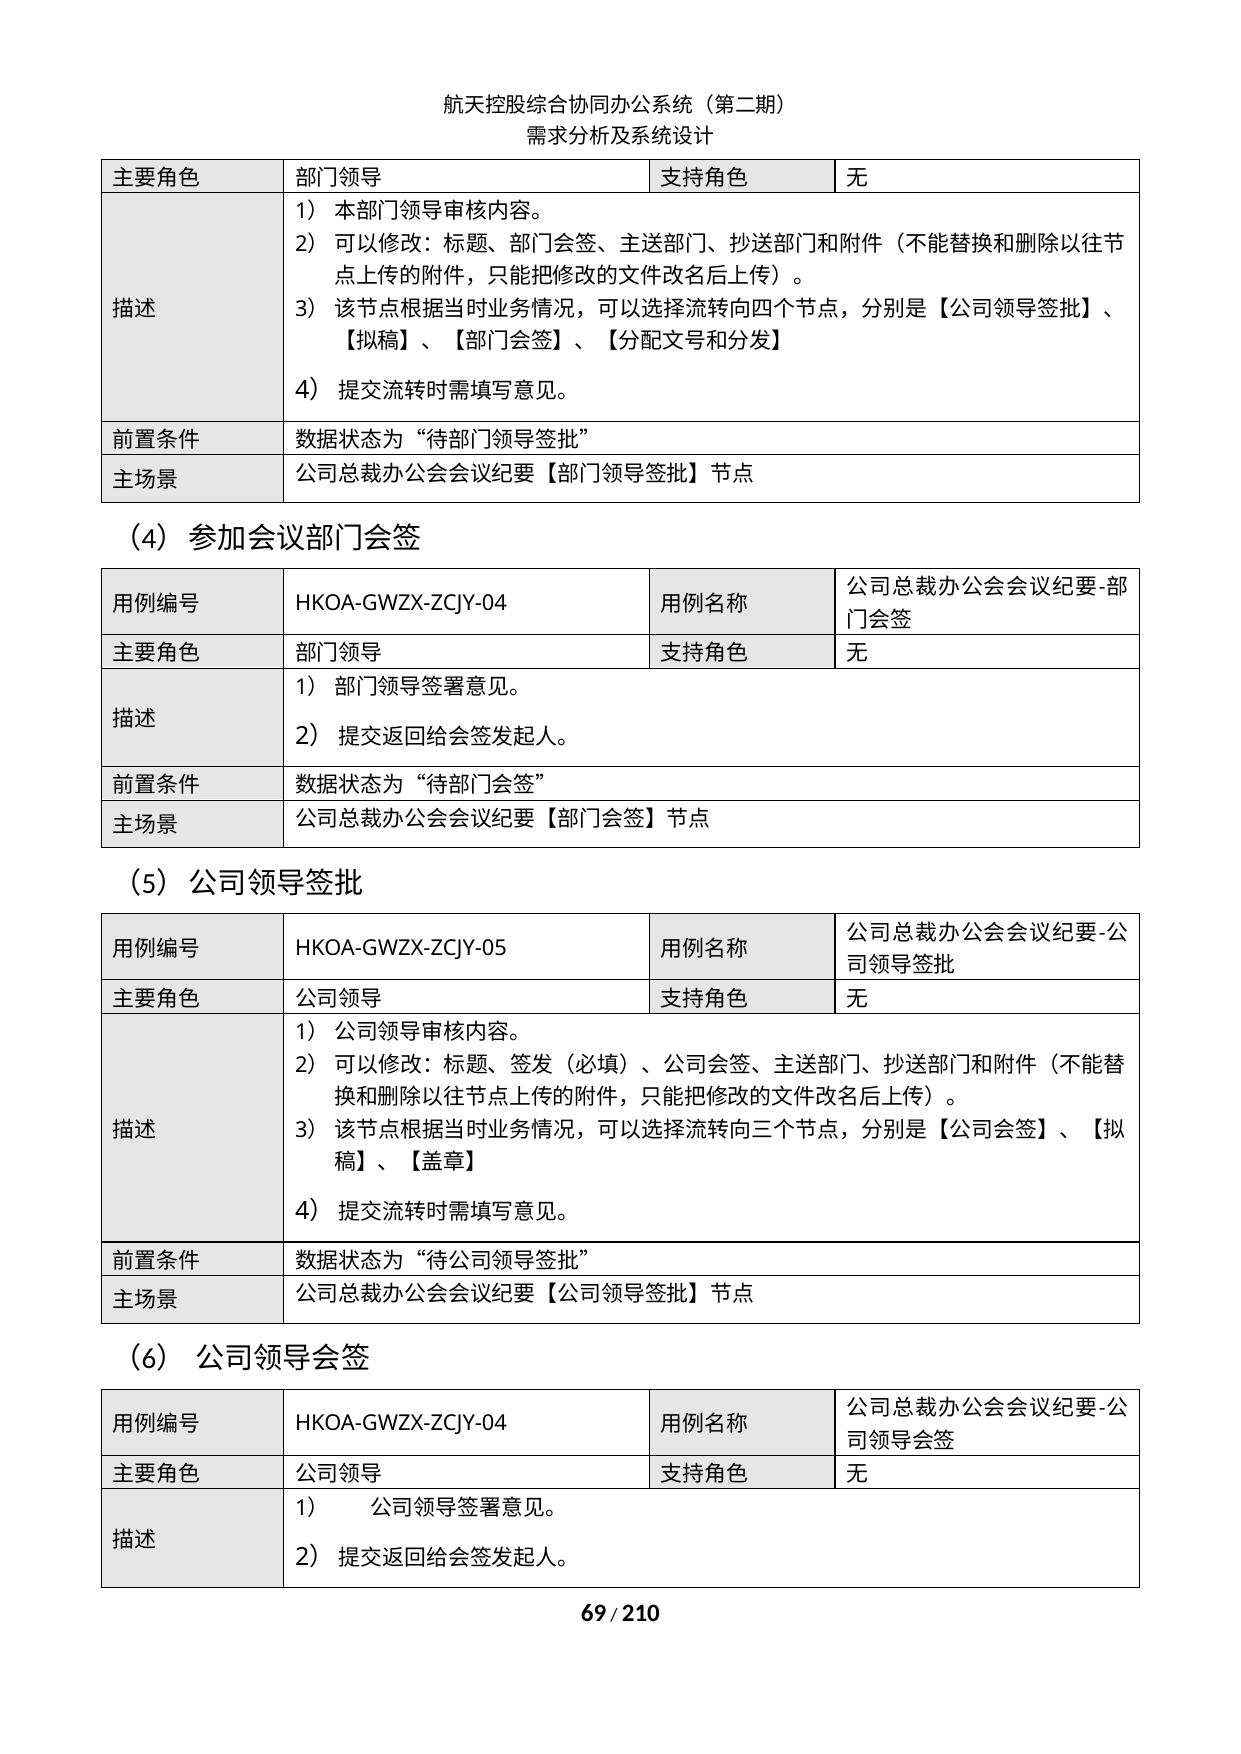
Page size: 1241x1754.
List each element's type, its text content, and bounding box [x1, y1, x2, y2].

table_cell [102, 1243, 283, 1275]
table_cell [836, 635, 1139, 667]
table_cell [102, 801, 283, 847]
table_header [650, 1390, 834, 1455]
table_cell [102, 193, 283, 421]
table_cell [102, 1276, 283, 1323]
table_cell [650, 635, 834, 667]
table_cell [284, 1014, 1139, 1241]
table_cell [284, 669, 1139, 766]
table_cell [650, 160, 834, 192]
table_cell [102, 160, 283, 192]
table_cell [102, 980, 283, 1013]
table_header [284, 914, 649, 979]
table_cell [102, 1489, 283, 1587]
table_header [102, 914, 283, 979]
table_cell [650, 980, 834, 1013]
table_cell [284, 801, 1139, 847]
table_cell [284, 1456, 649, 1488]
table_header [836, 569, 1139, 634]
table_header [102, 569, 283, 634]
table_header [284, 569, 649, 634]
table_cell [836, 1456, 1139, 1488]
list 参加会议部门会签 [112, 503, 1128, 568]
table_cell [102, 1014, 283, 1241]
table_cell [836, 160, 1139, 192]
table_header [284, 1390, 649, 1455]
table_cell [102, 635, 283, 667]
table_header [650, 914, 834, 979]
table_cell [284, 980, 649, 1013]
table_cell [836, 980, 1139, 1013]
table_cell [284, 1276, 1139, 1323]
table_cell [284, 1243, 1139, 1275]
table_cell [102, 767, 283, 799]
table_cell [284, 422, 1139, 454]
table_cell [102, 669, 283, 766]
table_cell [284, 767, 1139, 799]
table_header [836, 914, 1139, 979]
list 公司领导签批 [112, 848, 1128, 913]
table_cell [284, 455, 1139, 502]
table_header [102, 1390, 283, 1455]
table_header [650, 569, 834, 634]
list 公司领导会签 [112, 1324, 1128, 1389]
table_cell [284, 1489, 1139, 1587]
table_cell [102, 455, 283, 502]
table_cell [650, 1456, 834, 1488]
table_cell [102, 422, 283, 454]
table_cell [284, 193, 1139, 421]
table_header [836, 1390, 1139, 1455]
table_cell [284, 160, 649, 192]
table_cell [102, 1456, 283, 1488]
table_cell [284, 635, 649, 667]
